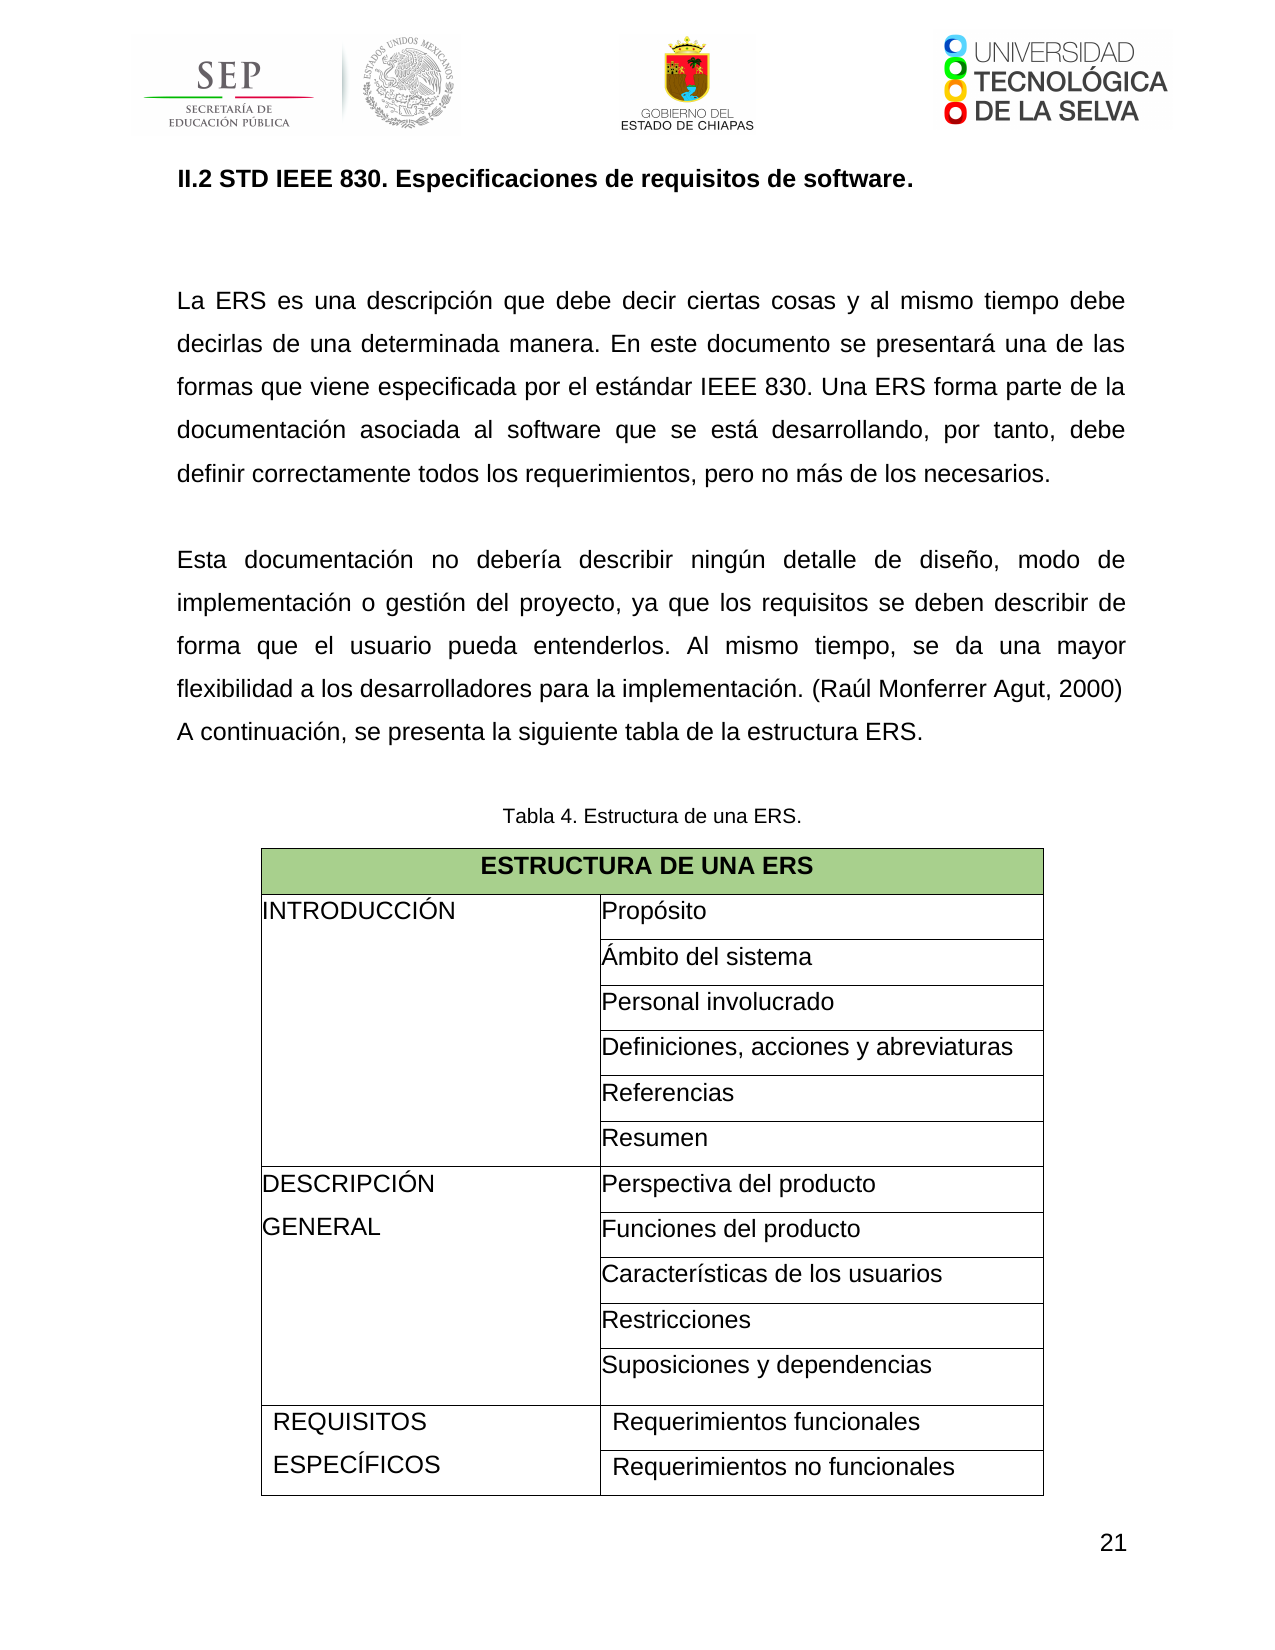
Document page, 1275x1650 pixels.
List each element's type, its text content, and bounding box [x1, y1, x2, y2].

table_cell Funciones del producto [601, 1213, 1043, 1257]
table_cell Referencias [601, 1076, 1043, 1121]
table_cell Definiciones, acciones y abreviaturas [601, 1031, 1043, 1075]
table_cell Restricciones [601, 1304, 1043, 1348]
table_cell DESCRIPCIÓN GENERAL [262, 1167, 600, 1404]
table_cell [987, 1406, 1043, 1450]
table_cell Propósito [601, 895, 1043, 939]
subtitle II.2 STD IEEE 830. Especificaciones de requisitos de software. [177, 164, 1127, 193]
picture [618, 34, 757, 135]
table_cell Características de los usuarios [601, 1258, 1043, 1302]
table_header ESTRUCTURA DE UNA ERS [262, 849, 1043, 894]
table_cell Suposiciones y dependencias [601, 1349, 1043, 1404]
text La ERS es una descripción que debe decir ciertas cosas y al mismo tiempo debe decirlas de una determinada manera. En este documento se presentará una de las formas que viene especificada por el estándar IEEE 830. Una ERS forma parte de la documentación asociada al software que se está desarrollando, por tanto, debe definir correctamente todos los requerimientos, pero no más de los necesarios. [177, 286, 1127, 487]
table_cell Requerimientos funcionales [601, 1406, 987, 1450]
picture [933, 29, 1173, 130]
text A continuación, se presenta la siguiente tabla de la estructura ERS. [177, 717, 1127, 746]
table_cell Ámbito del sistema [601, 940, 1043, 984]
table_cell INTRODUCCIÓN [262, 895, 600, 1166]
table_cell [987, 1451, 1043, 1495]
table_cell Personal involucrado [601, 986, 1043, 1030]
table_cell Requerimientos no funcionales [601, 1451, 987, 1495]
table_cell Perspectiva del producto [601, 1167, 1043, 1212]
picture [131, 34, 462, 136]
table_cell REQUISITOS ESPECÍFICOS [262, 1406, 600, 1495]
text Esta documentación no debería describir ningún detalle de diseño, modo de implementación o gestión del proyecto, ya que los requisitos se deben describir de forma que el usuario pueda entenderlos. Al mismo tiempo, se da una mayor flexibilidad a los desarrolladores para la implementación. [177, 545, 1127, 703]
table_cell Resumen [601, 1122, 1043, 1166]
text Tabla 4. Estructura de una ERS. [177, 803, 1127, 827]
